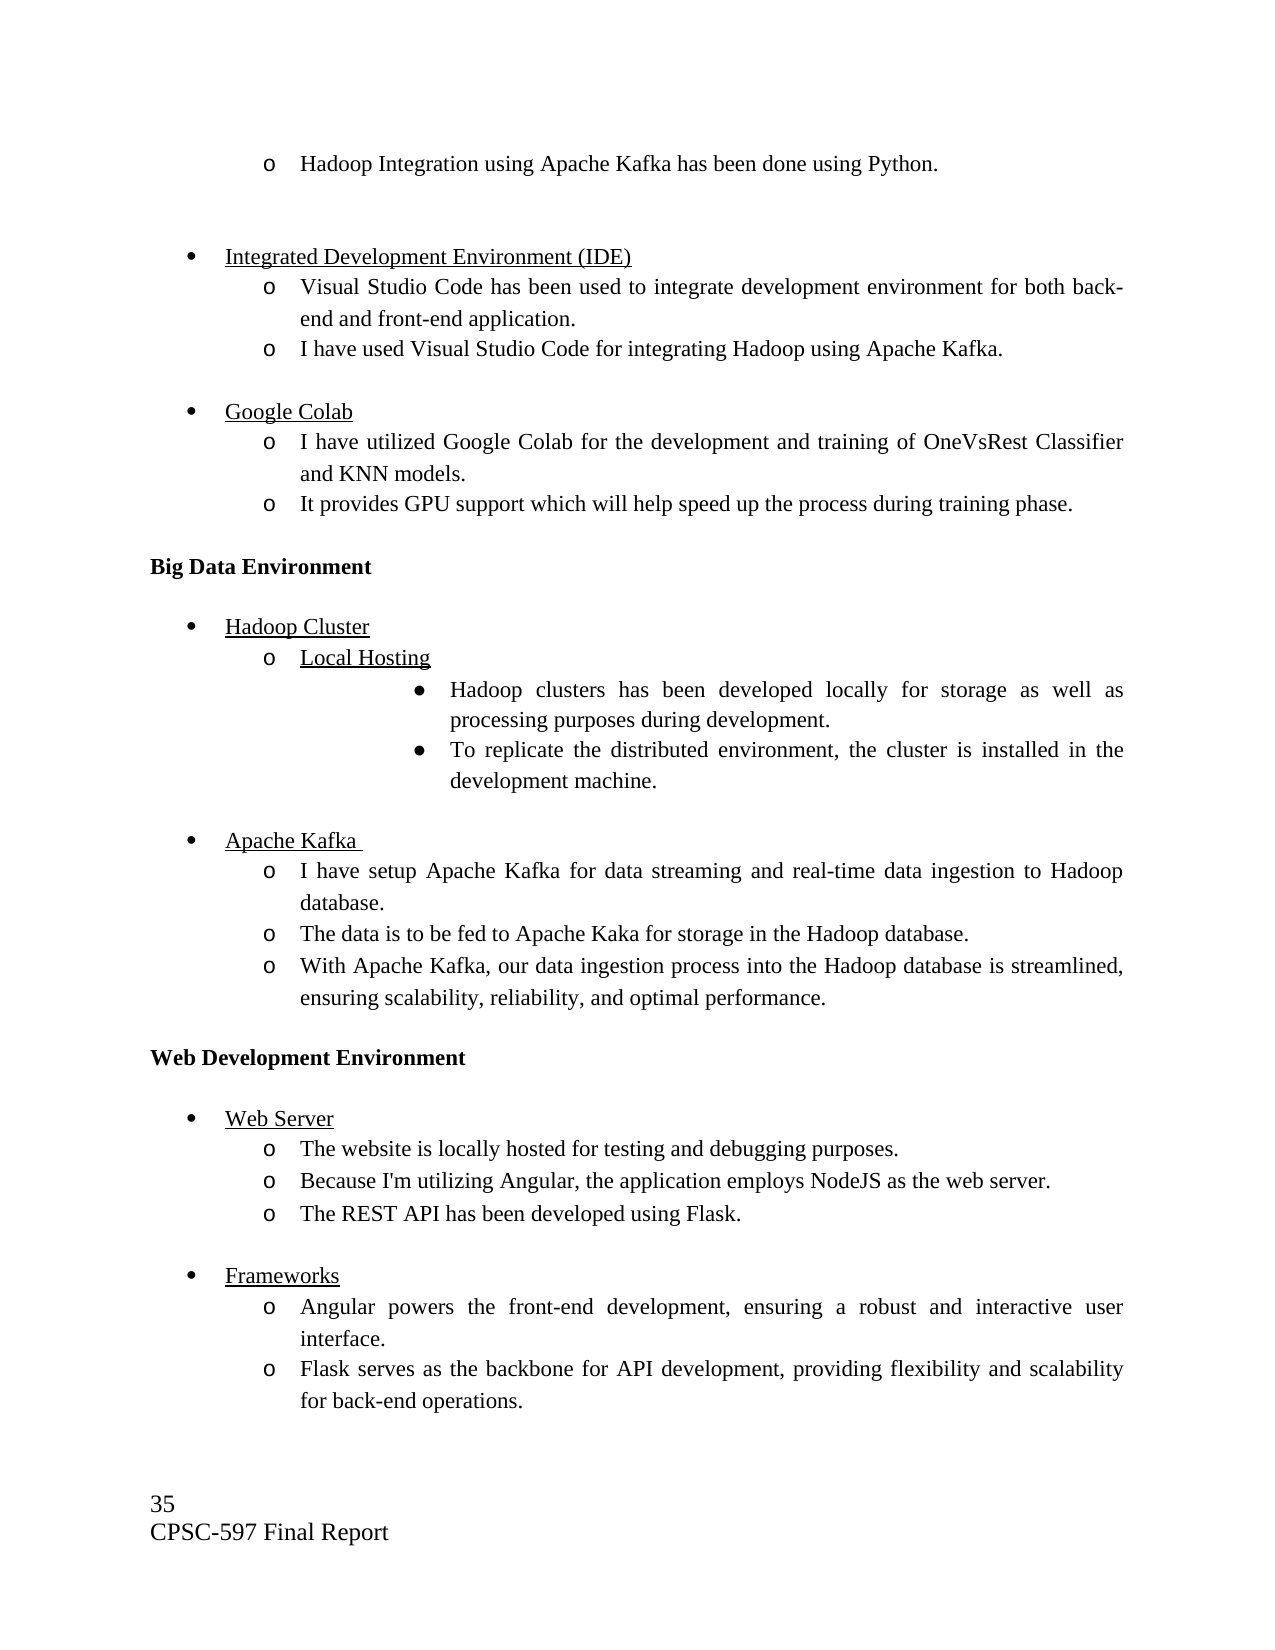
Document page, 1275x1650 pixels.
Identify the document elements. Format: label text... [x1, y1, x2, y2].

list Frameworks [187, 1262, 1125, 1289]
list Because I'm utilizing Angular, the application employs NodeJS as the web server. [262, 1167, 1125, 1196]
list Hadoop clusters has been developed locally for storage as well as processing purposes during development. [412, 676, 1125, 733]
list Flask serves as the backbone for API development, providing flexibility and scalability for back-end operations. [262, 1355, 1125, 1413]
list With Apache Kafka, our data ingestion process into the Hadoop database is streamlined, ensuring scalability, reliability, and optimal performance. [262, 952, 1125, 1010]
list To replicate the distributed environment, the cluster is installed in the development machine. [412, 736, 1125, 793]
list The website is locally hosted for testing and debugging purposes. [262, 1135, 1125, 1163]
list It provides GPU support which will help speed up the process during training phase. [262, 490, 1125, 519]
list The data is to be fed to Apache Kaka for storage in the Hadoop database. [262, 919, 1125, 948]
list The REST API has been developed using Flask. [262, 1200, 1125, 1228]
list I have setup Apache Kafka for data streaming and real-time data ingestion to Hadoop database. [262, 857, 1125, 916]
list Local Hosting [262, 644, 1125, 672]
list Hadoop Integration using Apache Kafka has been done using Python. [262, 150, 1125, 178]
list I have utilized Google Colab for the development and training of OneVsRest Classifier and KNN models. [262, 428, 1125, 487]
list Google Colab [187, 398, 1125, 424]
text Big Data Environment [150, 553, 1125, 579]
list Visual Studio Code has been used to integrate development environment for both back-end and front-end application. [262, 273, 1125, 331]
list Integrated Development Environment (IDE) [187, 243, 1125, 269]
list Apache Kafka [187, 827, 1125, 853]
list Angular powers the front-end development, ensuring a robust and interactive user interface. [262, 1293, 1125, 1351]
text Web Development Environment [150, 1044, 1125, 1071]
list Web Server [187, 1105, 1125, 1131]
list I have used Visual Studio Code for integrating Hadoop using Apache Kafka. [262, 335, 1125, 363]
list Hadoop Cluster [187, 613, 1125, 640]
